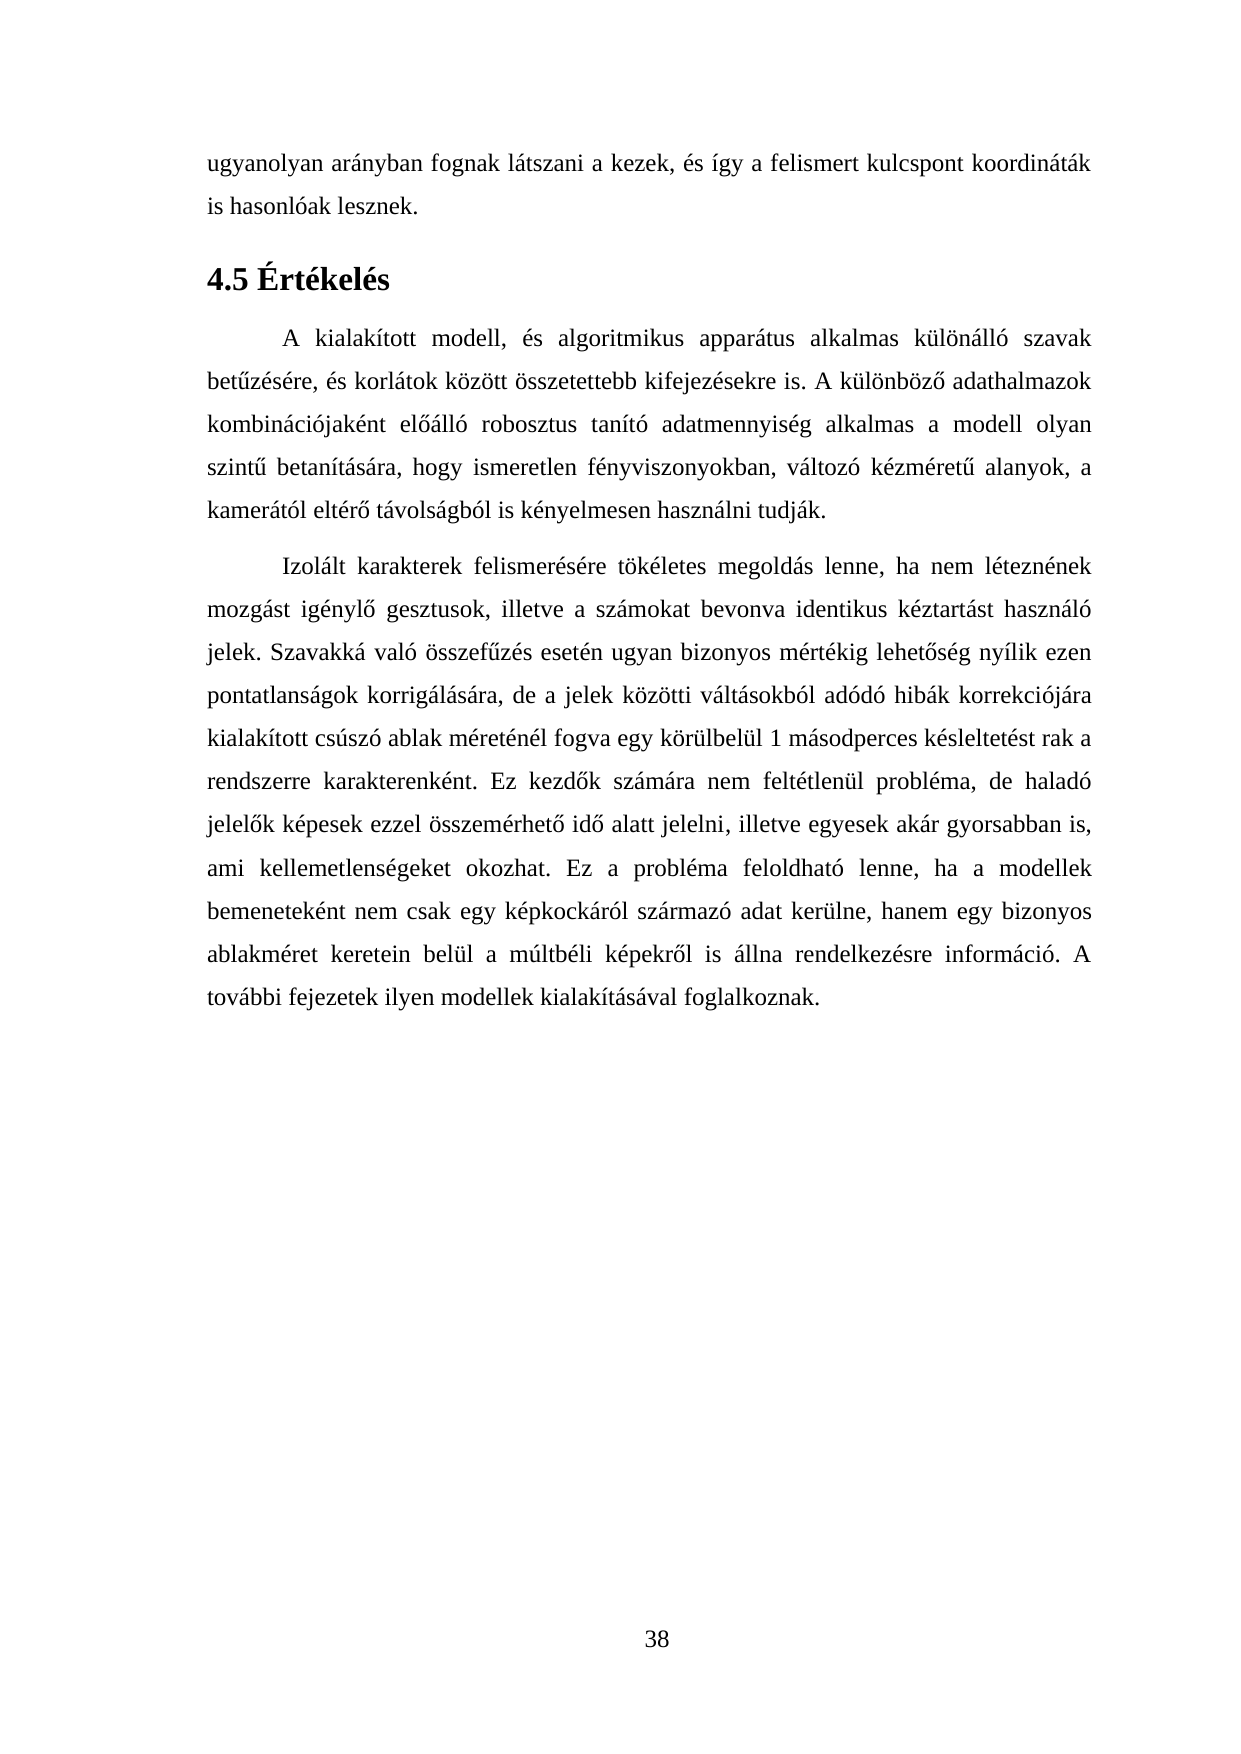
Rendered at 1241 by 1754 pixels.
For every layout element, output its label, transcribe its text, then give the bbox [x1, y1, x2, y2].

subtitle Értékelés [207, 259, 1092, 297]
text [207, 148, 1092, 219]
text A kialakított modell, és algoritmikus apparátus alkalmas különálló szavak betűzésére, és korlátok között összetettebb kifejezésekre is. A különböző adathalmazok kombinációjaként előálló robosztus tanító adatmennyiség alkalmas a modell olyan szintű betanítására, hogy ismeretlen fényviszonyokban, változó kézméretű alanyok, a kamerától eltérő távolságból is kényelmesen használni tudják. [207, 323, 1092, 524]
text Izolált karakterek felismerésére tökéletes megoldás lenne, ha nem léteznének mozgást igénylő gesztusok, illetve a számokat bevonva identikus kéztartást használó jelek. Szavakká való összefűzés esetén ugyan bizonyos mértékig lehetőség nyílik ezen pontatlanságok korrigálására, de a jelek közötti váltásokból adódó hibák korrekciójára kialakított csúszó ablak méreténél fogva egy körülbelül 1 másodperces késleltetést rak a rendszerre karakterenként. Ez kezdők számára nem feltétlenül probléma, de haladó jelelők képesek ezzel összemérhető idő alatt jelelni, illetve egyesek akár gyorsabban is, ami kellemetlenségeket okozhat. Ez a probléma feloldható lenne, ha a modellek bemeneteként nem csak egy képkockáról származó adat kerülne, hanem egy bizonyos ablakméret keretein belül a múltbéli képekről is állna rendelkezésre információ. A további fejezetek ilyen modellek kialakításával foglalkoznak. [207, 551, 1092, 1011]
